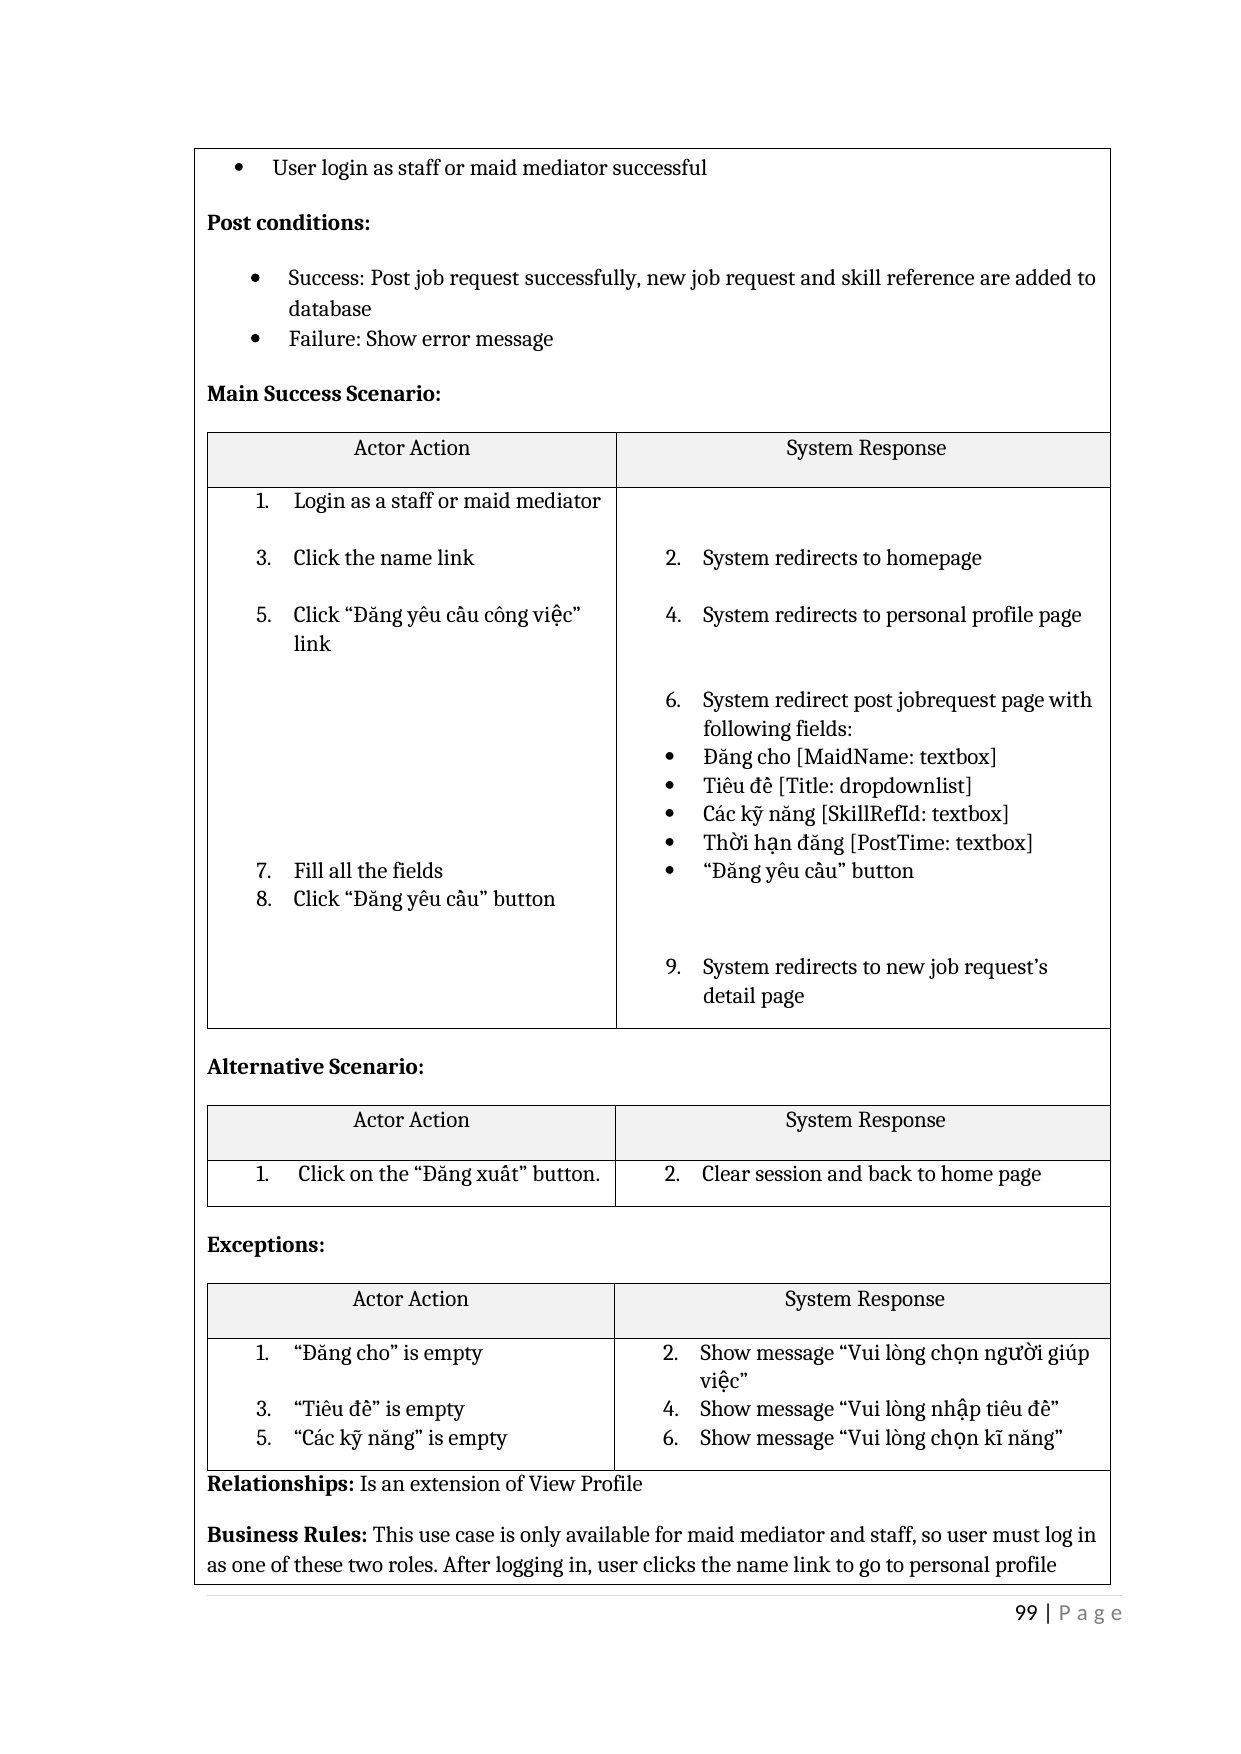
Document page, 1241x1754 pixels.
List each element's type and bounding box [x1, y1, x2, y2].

table_cell [195, 149, 1110, 1584]
